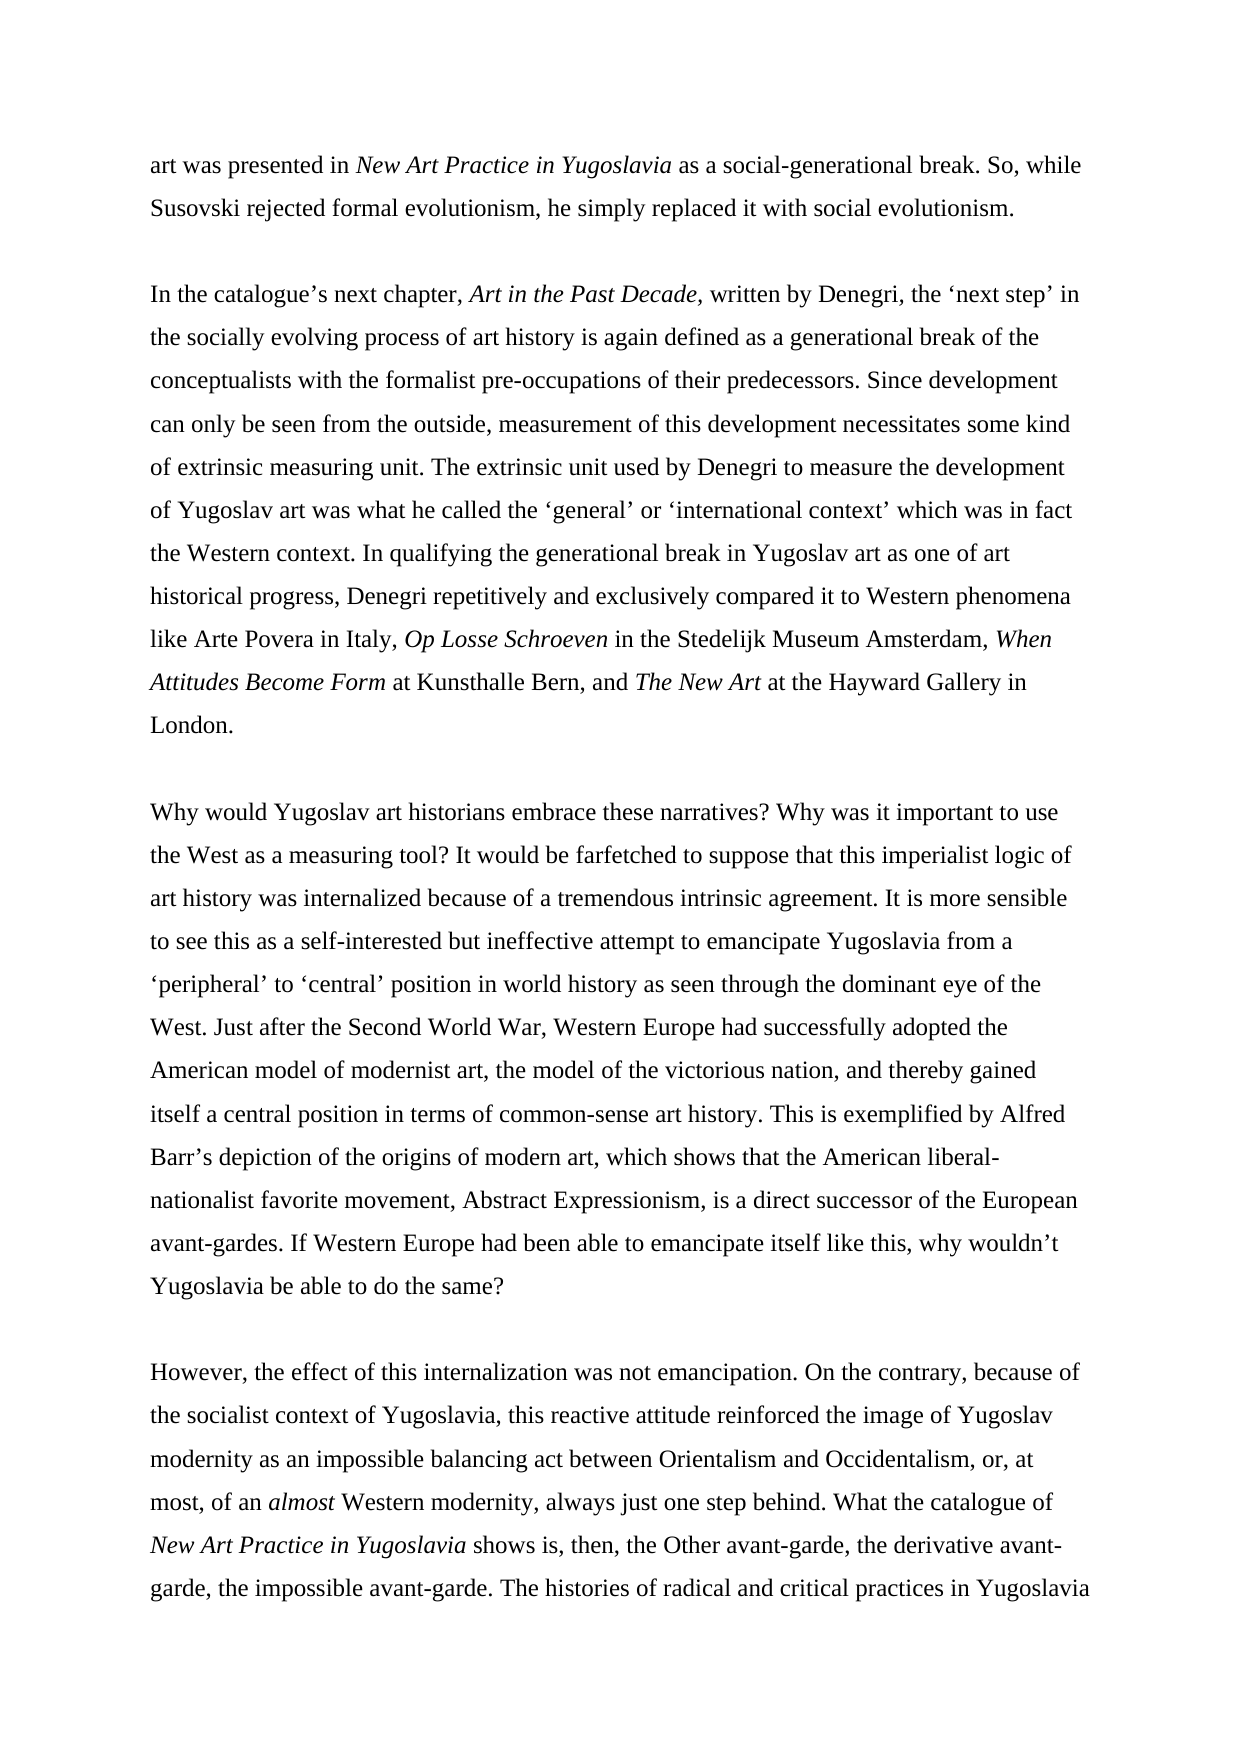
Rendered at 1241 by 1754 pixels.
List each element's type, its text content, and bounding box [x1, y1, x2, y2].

text In the catalogue’s next chapter, Art in the Past Decade, written by Denegri, the ‘next step’ in the socially evolving process of art history is again defined as a generational break of the conceptualists with the formalist pre-occupations of their predecessors. Since development can only be seen from the outside, measurement of this development necessitates some kind of extrinsic measuring unit. The extrinsic unit used by Denegri to measure the development of Yugoslav art was what he called the ‘general’ or ‘international context’ which was in fact the Western context. In qualifying the generational break in Yugoslav art as one of art historical progress, Denegri repetitively and exclusively compared it to Western phenomena like Arte Povera in Italy, Op Losse Schroeven in the Stedelijk Museum Amsterdam, When Attitudes Become Form at Kunsthalle Bern, and The New Art at the Hayward Gallery in London. [150, 279, 1090, 739]
text Why would Yugoslav art historians embrace these narratives? Why was it important to use the West as a measuring tool? It would be farfetched to suppose that this imperialist logic of art history was internalized because of a tremendous intrinsic agreement. It is more sensible to see this as a self-interested but ineffective attempt to emancipate Yugoslavia from a ‘peripheral’ to ‘central’ position in world history as seen through the dominant eye of the West. Just after the Second World War, Western Europe had successfully adopted the American model of modernist art, the model of the victorious nation, and thereby gained itself a central position in terms of common-sense art history. This is exemplified by Alfred Barr’s depiction of the origins of modern art, which shows that the American liberal-nationalist favorite movement, Abstract Expressionism, is a direct successor of the European avant-gardes. If Western Europe had been able to emancipate itself like this, why wouldn’t Yugoslavia be able to do the same? [150, 797, 1090, 1300]
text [150, 150, 1090, 222]
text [150, 1357, 1090, 1602]
